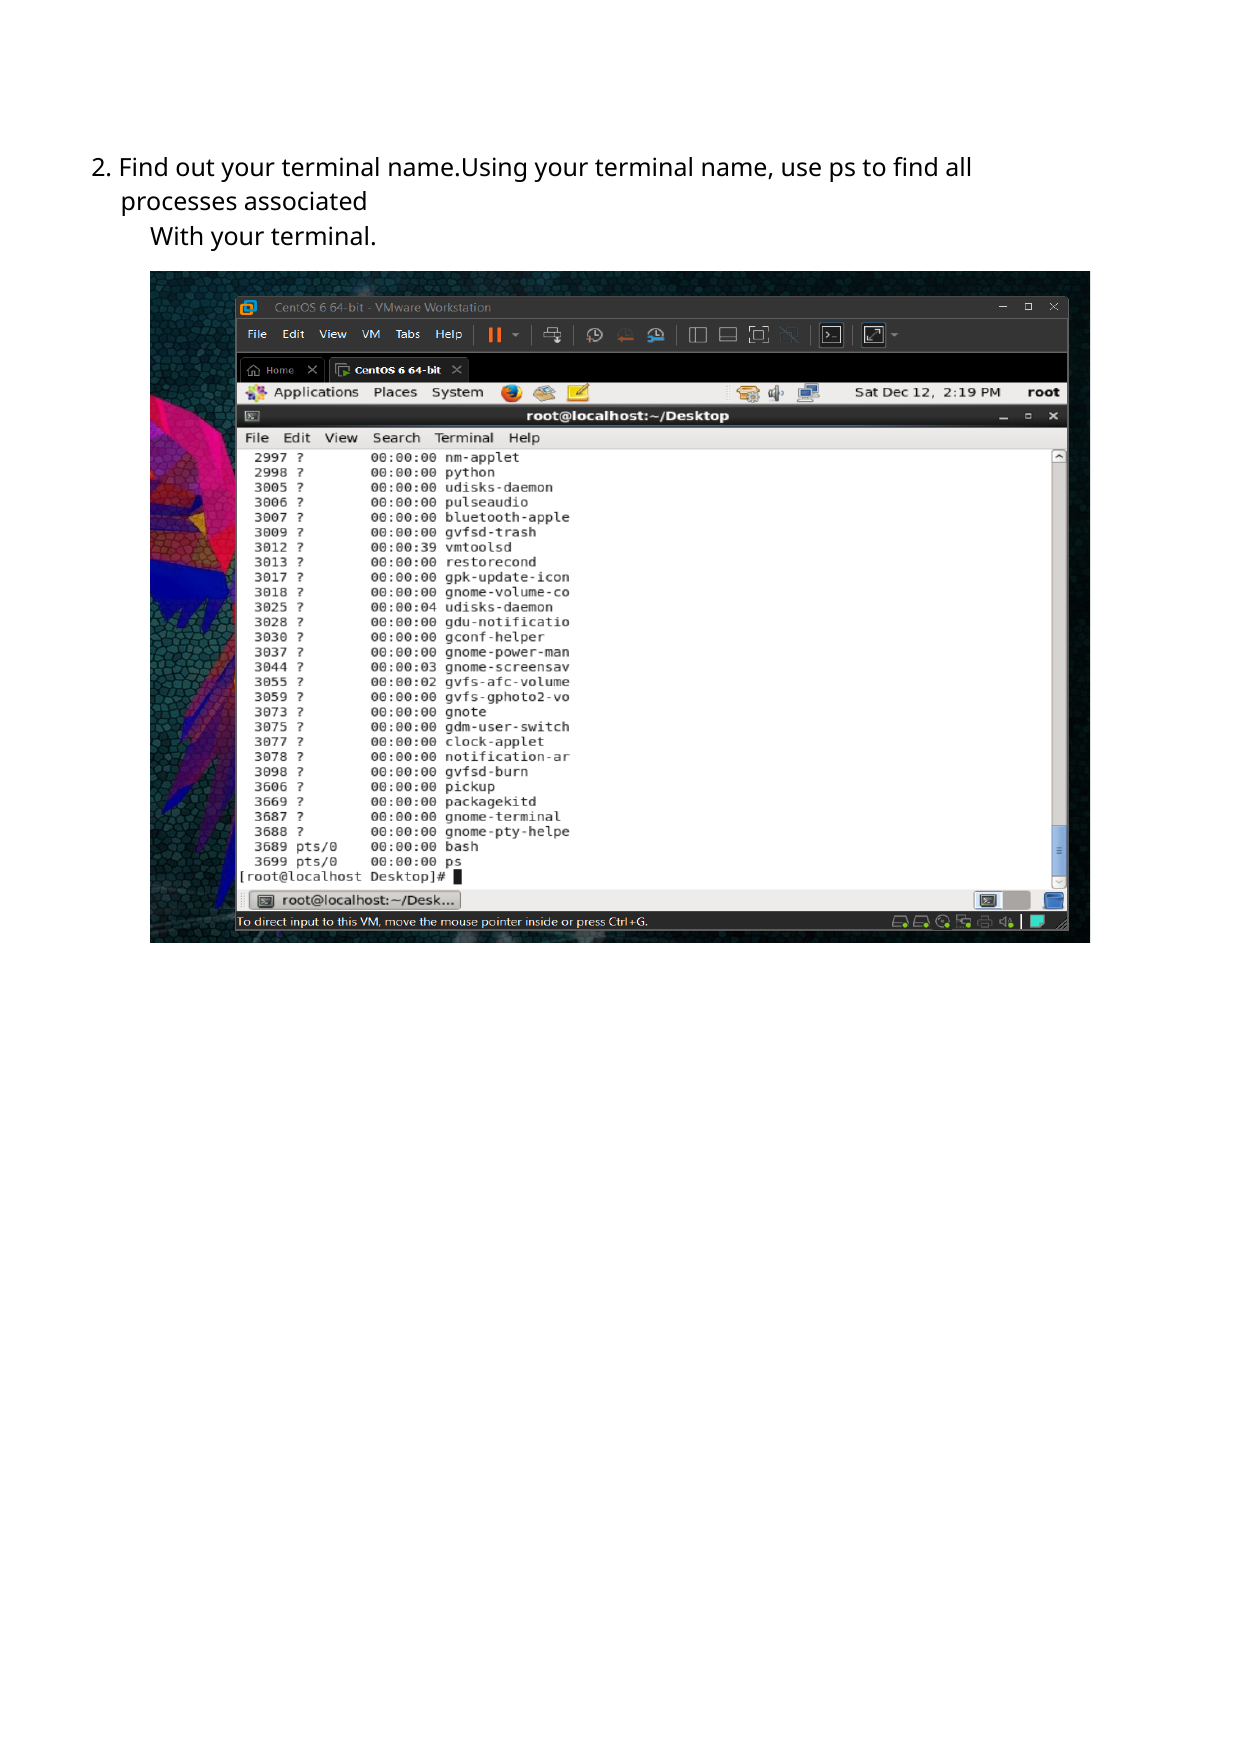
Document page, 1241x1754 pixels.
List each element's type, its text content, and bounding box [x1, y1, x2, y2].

text With your terminal. [150, 218, 1090, 252]
text 2. Find out your terminal name.Using your terminal name, use ps to find all processes associated [91, 150, 1090, 218]
picture [150, 271, 1091, 943]
